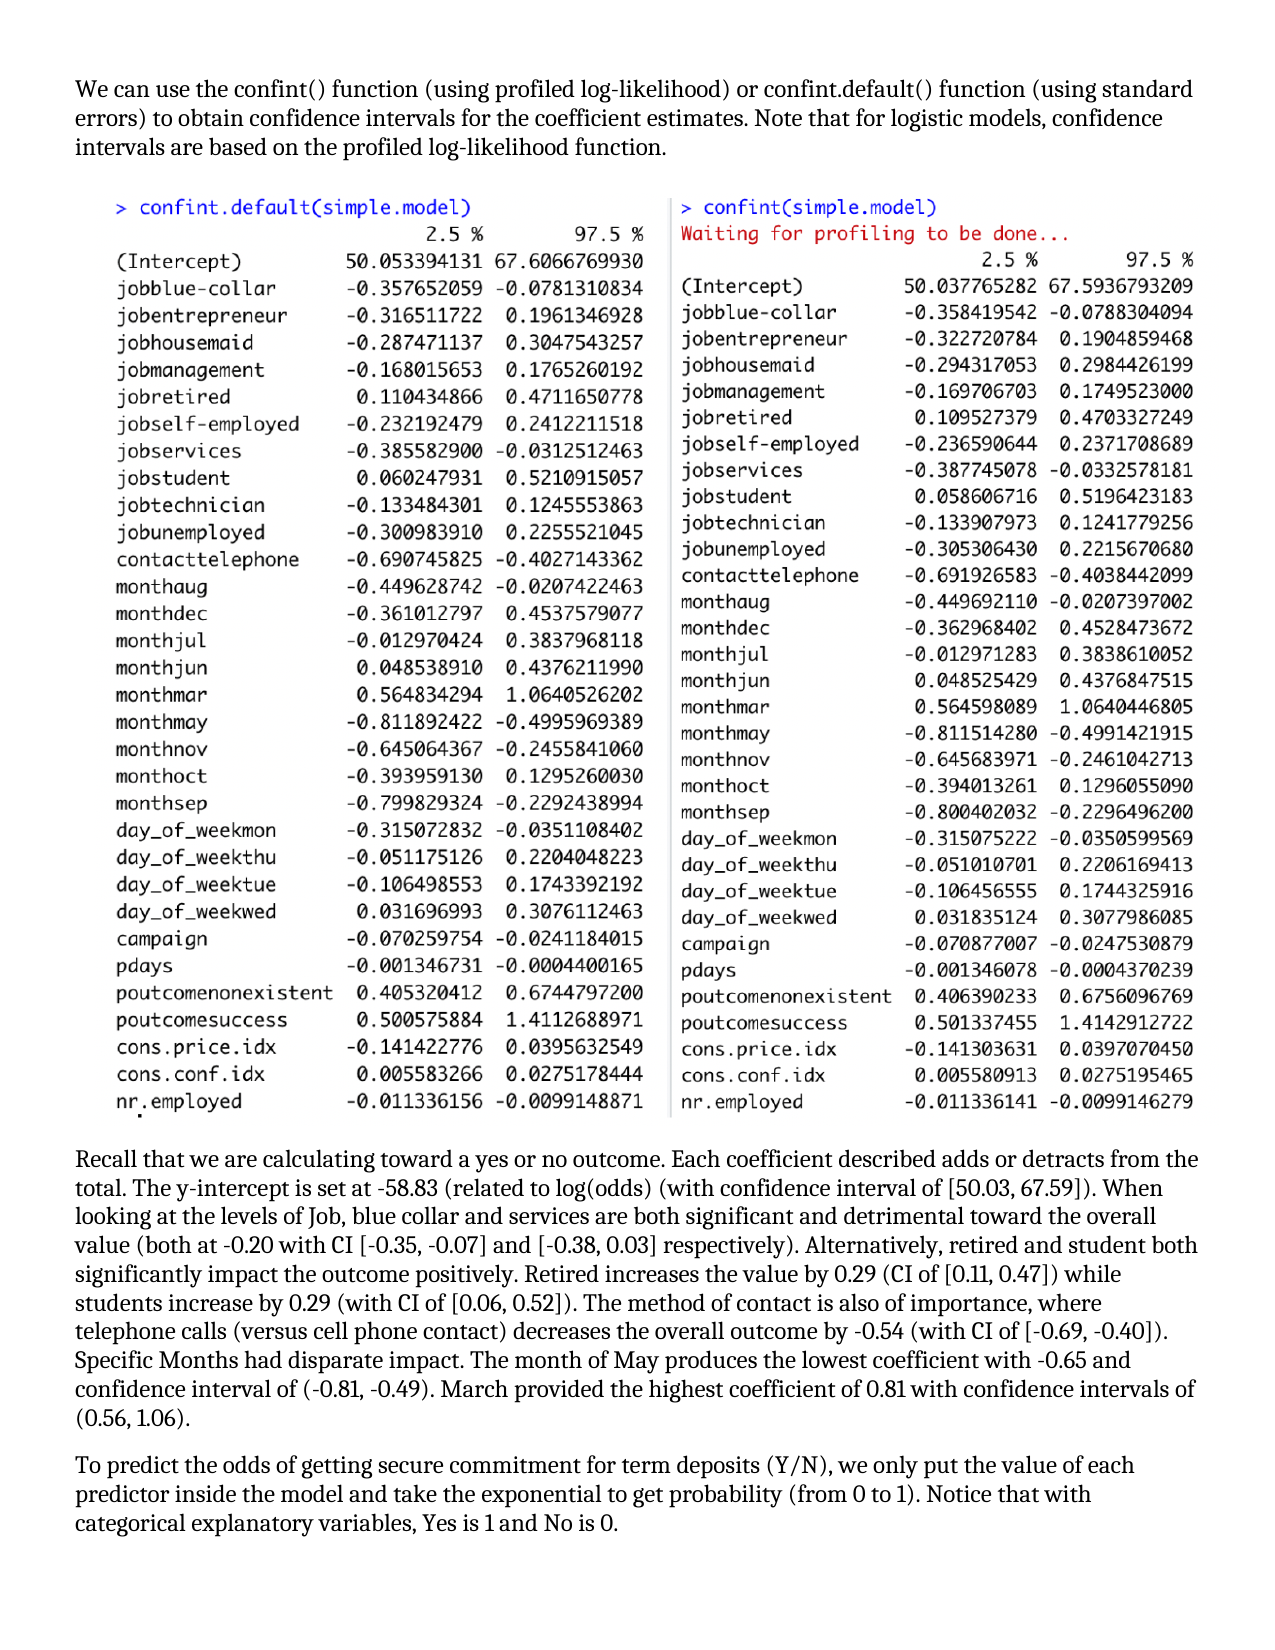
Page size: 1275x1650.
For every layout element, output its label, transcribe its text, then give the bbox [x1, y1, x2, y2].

text We can use the confint() function (using profiled log-likelihood) or confint.default() function (using standard errors) to obtain confidence intervals for the coefficient estimates. Note that for logistic models, confidence intervals are based on the profiled log-likelihood function. [75, 75, 1200, 161]
text Recall that we are calculating toward a yes or no outcome. Each coefficient described adds or detracts from the total. The y-intercept is set at -58.83 (related to log(odds) (with confidence interval of [50.03, 67.59]). When looking at the levels of Job, blue collar and services are both significant and detrimental toward the overall value (both at -0.20 with CI [-0.35, -0.07] and [-0.38, 0.03] respectively). Alternatively, retired and student both significantly impact the outcome positively. Retired increases the value by 0.29 (CI of [0.11, 0.47]) while students increase by 0.29 (with CI of [0.06, 0.52]). The method of contact is also of importance, where telephone calls (versus cell phone contact) decreases the overall outcome by -0.54 (with CI of [-0.69, -0.40]). Specific Months had disparate impact. The month of May produces the lowest coefficient with -0.65 and confidence interval of (-0.81, -0.49). March provided the highest coefficient of 0.81 with confidence intervals of (0.56, 1.06). [75, 1145, 1200, 1432]
picture [93, 180, 1219, 1126]
text To predict the odds of getting secure commitment for term deposits (Y/N), we only put the value of each predictor inside the model and take the exponential to get probability (from 0 to 1). Notice that with categorical explanatory variables, Yes is 1 and No is 0. [75, 1451, 1200, 1537]
